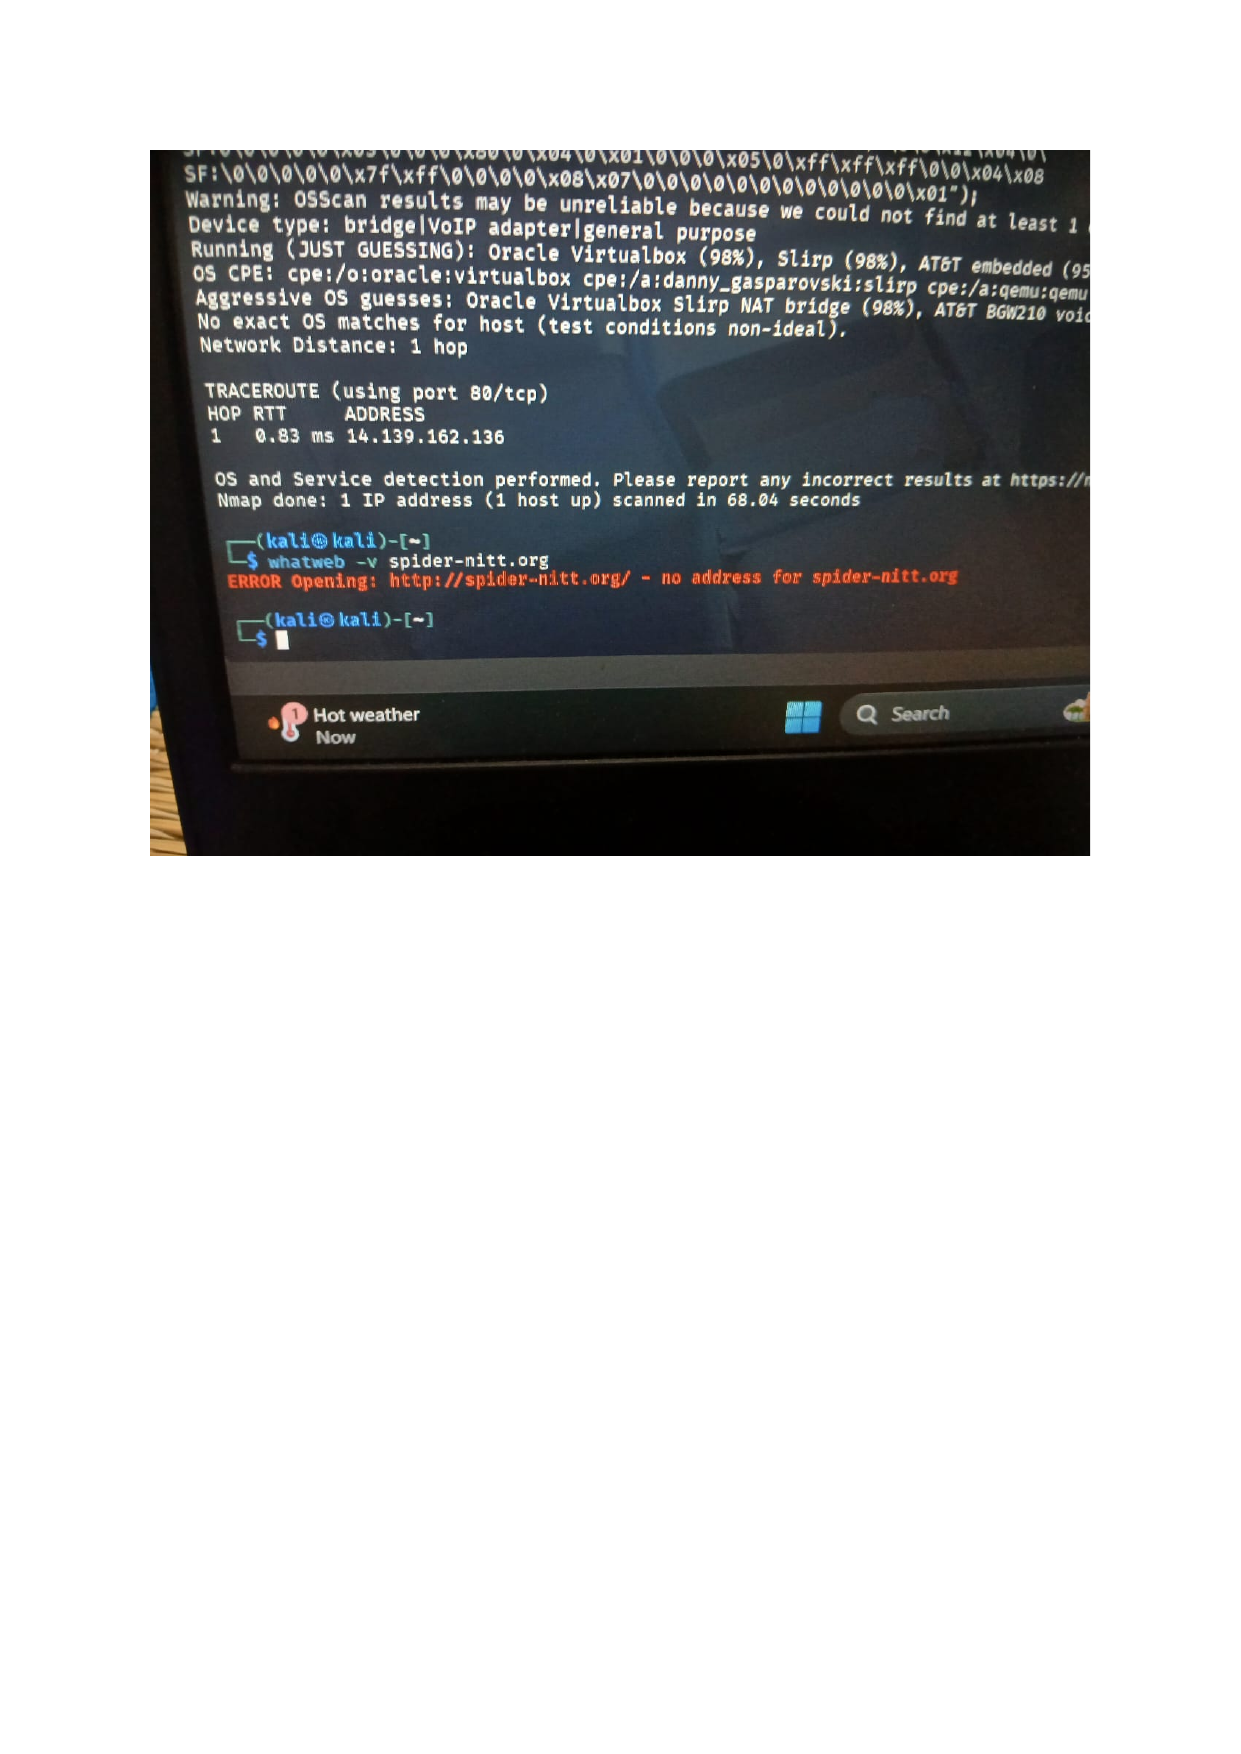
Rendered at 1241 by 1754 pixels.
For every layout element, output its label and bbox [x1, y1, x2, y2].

picture [150, 150, 1091, 856]
